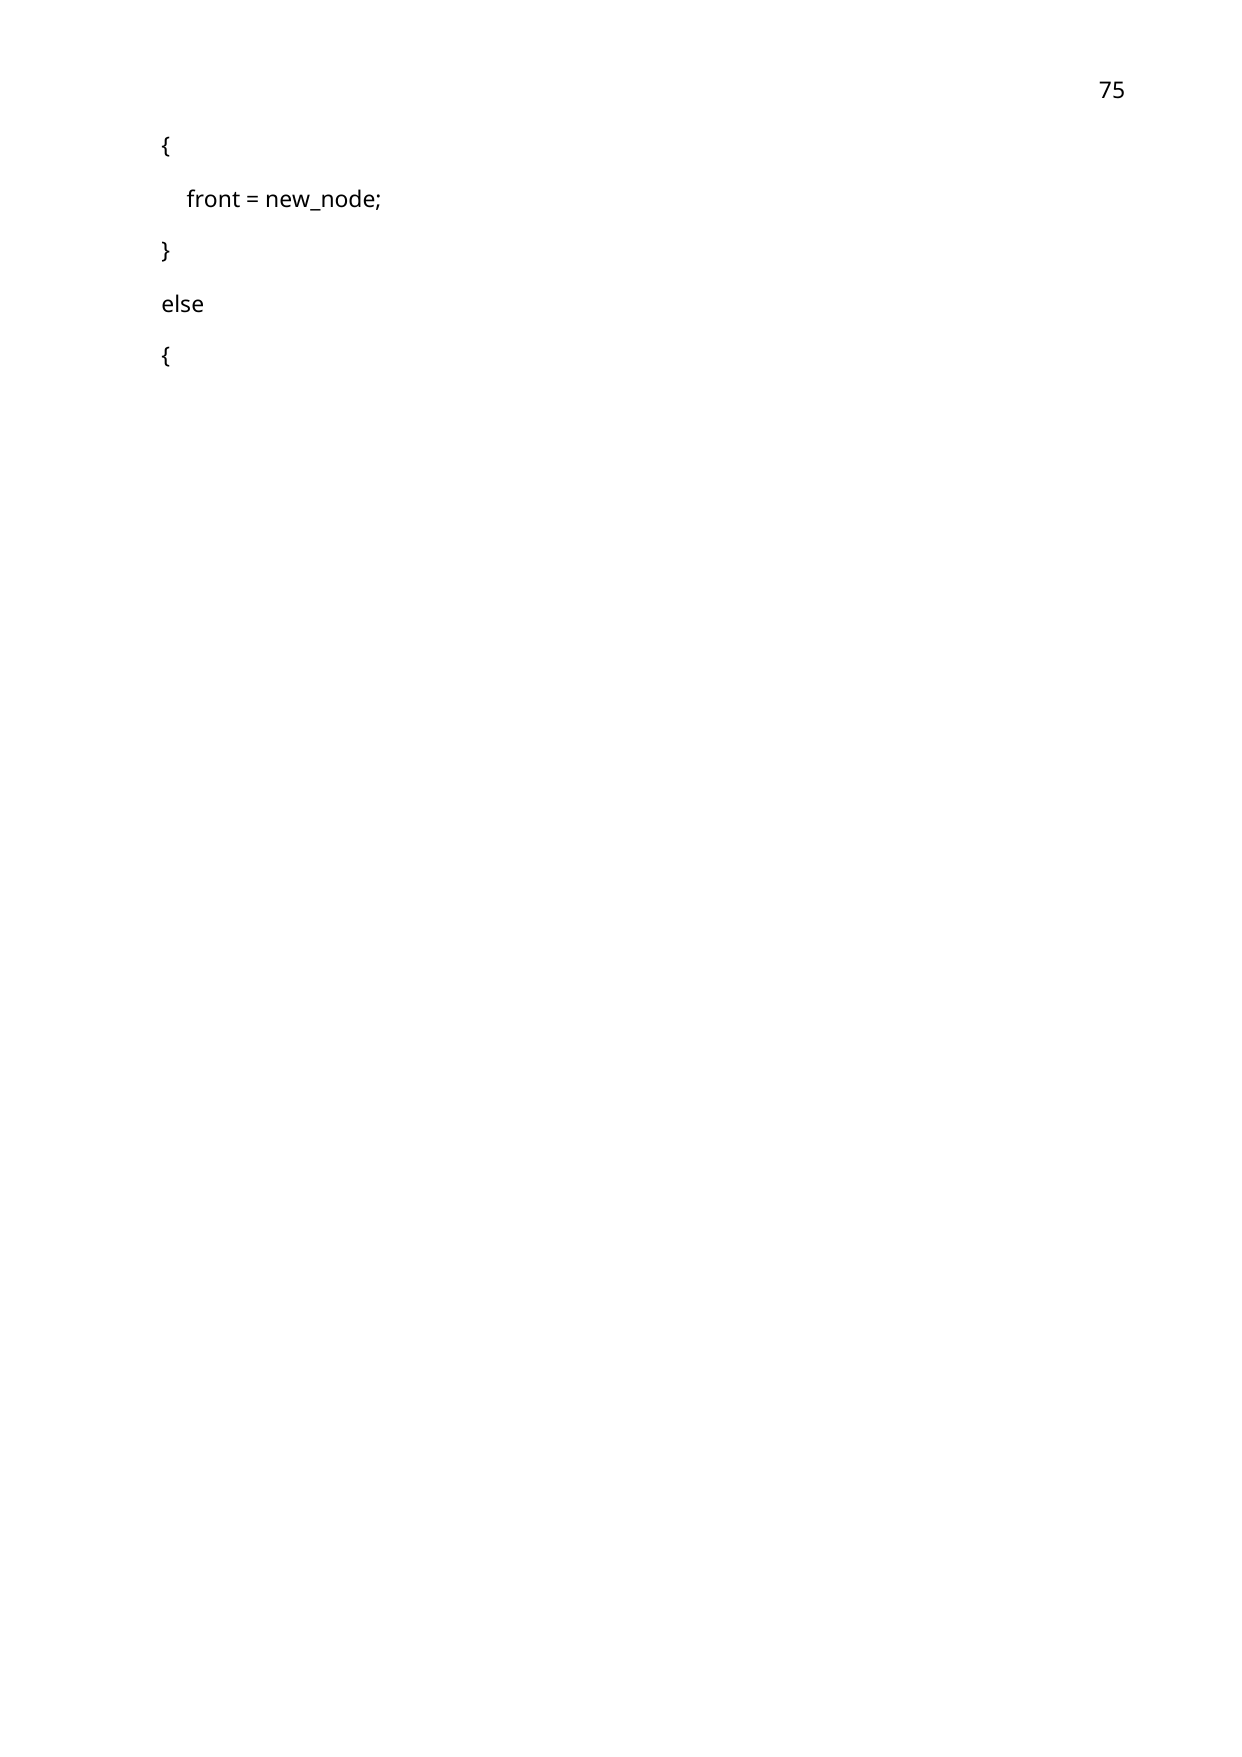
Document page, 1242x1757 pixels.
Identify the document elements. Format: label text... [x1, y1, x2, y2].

text { [161, 129, 1162, 160]
text { [161, 339, 1162, 371]
text } [161, 234, 1162, 265]
text else [161, 288, 1162, 319]
text front = new_node; [186, 182, 1162, 214]
